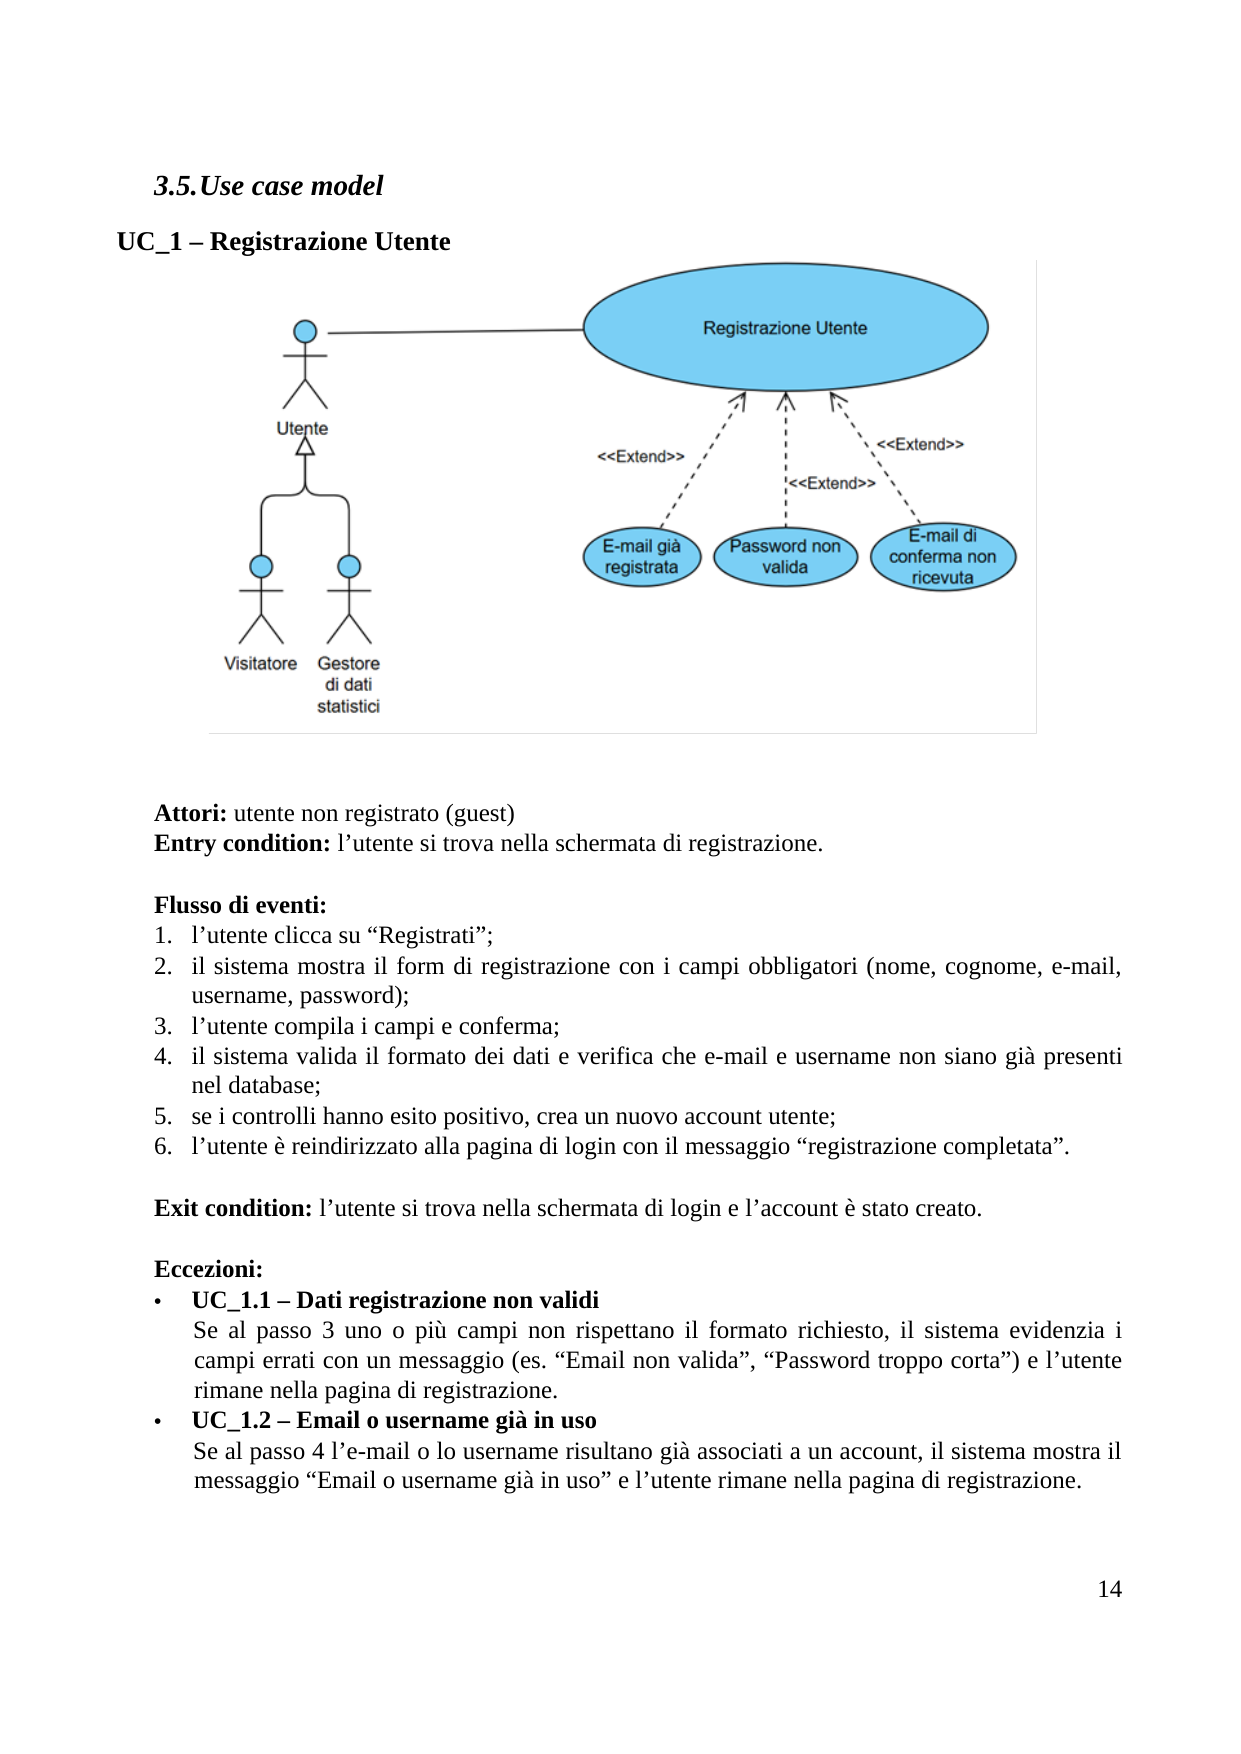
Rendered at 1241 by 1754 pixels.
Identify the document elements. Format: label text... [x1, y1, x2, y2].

list l’utente è reindirizzato alla pagina di login con il messaggio “registrazione completata”. [154, 1131, 1123, 1160]
list l’utente compila i campi e conferma; [154, 1011, 1123, 1039]
list UC_1.1 – Dati registrazione non validi [154, 1285, 1128, 1313]
text Flusso di eventi: [154, 890, 1128, 918]
list il sistema mostra il form di registrazione con i campi obbligatori (nome, cognome, e-mail, username, password); [154, 951, 1123, 1009]
text Eccezioni: [154, 1254, 1128, 1283]
text Se al passo 4 l’e-mail o lo username risultano già associati a un account, il sistema mostra il messaggio “Email o username già in uso” e l’utente rimane nella pagina di registrazione. [193, 1436, 1123, 1494]
text Se al passo 3 uno o più campi non rispettano il formato richiesto, il sistema evidenzia i campi errati con un messaggio (es. “Email non valida”, “Password troppo corta”) e l’utente rimane nella pagina di registrazione. [193, 1316, 1123, 1403]
list UC_1.2 – Email o username già in uso [154, 1405, 1128, 1434]
list il sistema valida il formato dei dati e verifica che e-mail e username non siano già presenti nel database; [154, 1041, 1123, 1099]
list se i controlli hanno esito positivo, crea un nuovo account utente; [154, 1101, 1123, 1130]
list l’utente clicca su “Registrati”; [154, 921, 1123, 949]
picture [208, 260, 1038, 735]
text Entry condition: l’utente si trova nella schermata di registrazione. [154, 828, 1123, 857]
text Attori: utente non registrato (guest) [154, 798, 1123, 827]
subtitle UC_1 – Registrazione Utente [116, 225, 1128, 256]
text Exit condition: l’utente si trova nella schermata di login e l’account è stato creato. [154, 1193, 1123, 1221]
subtitle Use case model [154, 168, 1128, 202]
